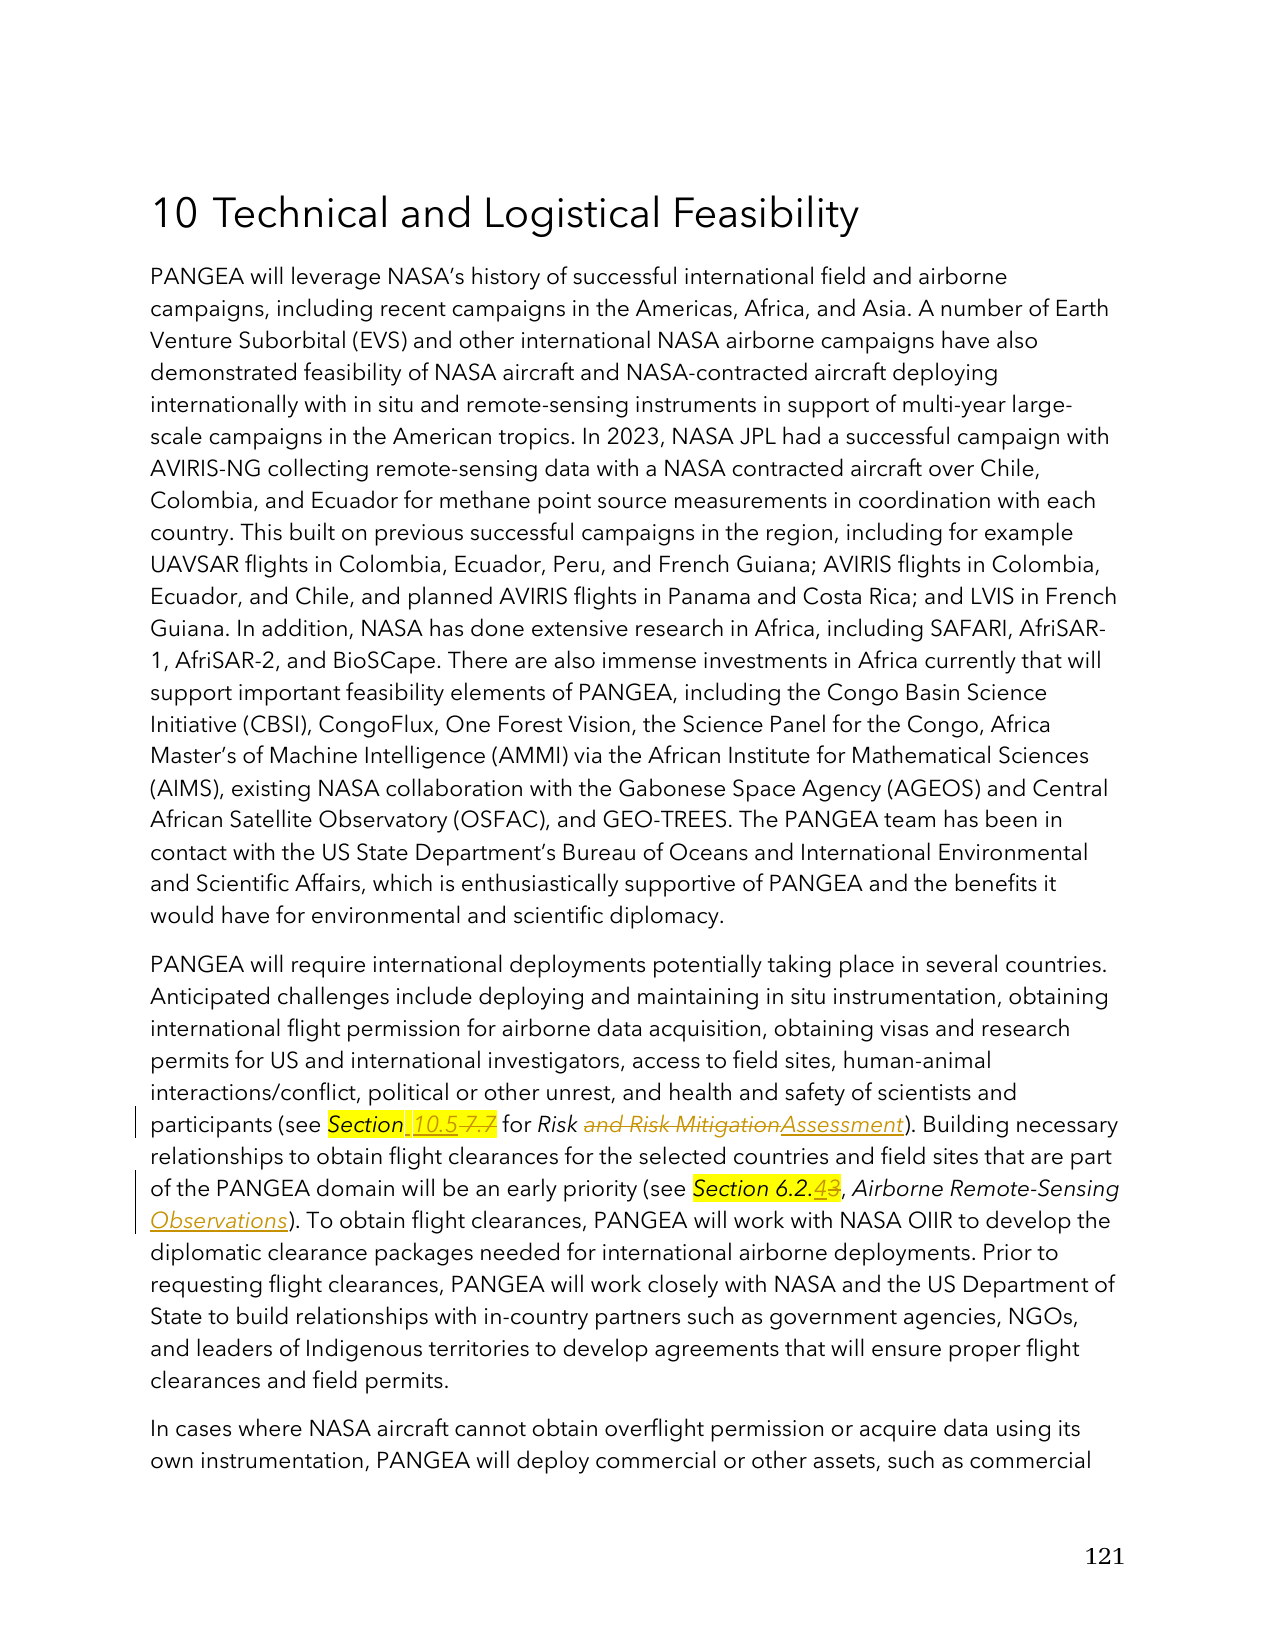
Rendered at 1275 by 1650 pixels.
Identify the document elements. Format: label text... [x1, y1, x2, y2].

text PANGEA will leverage NASA’s history of successful international field and airborne campaigns, including recent campaigns in the Americas, Africa, and Asia. A number of Earth Venture Suborbital (EVS) and other international NASA airborne campaigns have also demonstrated feasibility of NASA aircraft and NASA-contracted aircraft deploying internationally with in situ and remote-sensing instruments in support of multi-year large-scale campaigns in the American tropics. In 2023, NASA JPL had a successful campaign with AVIRIS-NG collecting remote-sensing data with a NASA contracted aircraft over Chile, Colombia, and Ecuador for methane point source measurements in coordination with each country. This built on previous successful campaigns in the region, including for example UAVSAR flights in Colombia, Ecuador, Peru, and French Guiana; AVIRIS flights in Colombia, Ecuador, and Chile, and planned AVIRIS flights in Panama and Costa Rica; and LVIS in French Guiana. In addition, NASA has done extensive research in Africa, including SAFARI, AfriSAR-1, AfriSAR-2, and BioSCape. There are also immense investments in Africa currently that will support important feasibility elements of PANGEA, including the Congo Basin Science Initiative (CBSI), CongoFlux, One Forest Vision, the Science Panel for the Congo, Africa Master’s of Machine Intelligence (AMMI) via the African Institute for Mathematical Sciences (AIMS), existing NASA collaboration with the Gabonese Space Agency (AGEOS) and Central African Satellite Observatory (OSFAC), and GEO-TREES. The PANGEA team has been in contact with the US State Department’s Bureau of Oceans and International Environmental and Scientific Affairs, which is enthusiastically supportive of PANGEA and the benefits it would have for environmental and scientific diplomacy. [150, 262, 1125, 929]
subtitle Technical and Logistical Feasibility [150, 187, 1125, 238]
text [150, 1415, 1125, 1474]
text PANGEA will require international deployments potentially taking place in several countries. Anticipated challenges include deploying and maintaining in situ instrumentation, obtaining international flight permission for airborne data acquisition, obtaining visas and research permits for US and international investigators, access to field sites, human-animal interactions/conflict, political or other unrest, and health and safety of scientists and participants (see Section for Risk ). Building necessary relationships to obtain flight clearances for the selected countries and field sites that are part of the PANGEA domain will be an early priority (see Section 6.2., Airborne Remote-Sensing). To obtain flight clearances, PANGEA will work with NASA OIIR to develop the diplomatic clearance packages needed for international airborne deployments. Prior to requesting flight clearances, PANGEA will work closely with NASA and the US Department of State to build relationships with in-country partners such as government agencies, NGOs, and leaders of Indigenous territories to develop agreements that will ensure proper flight clearances and field permits. [150, 950, 1125, 1394]
